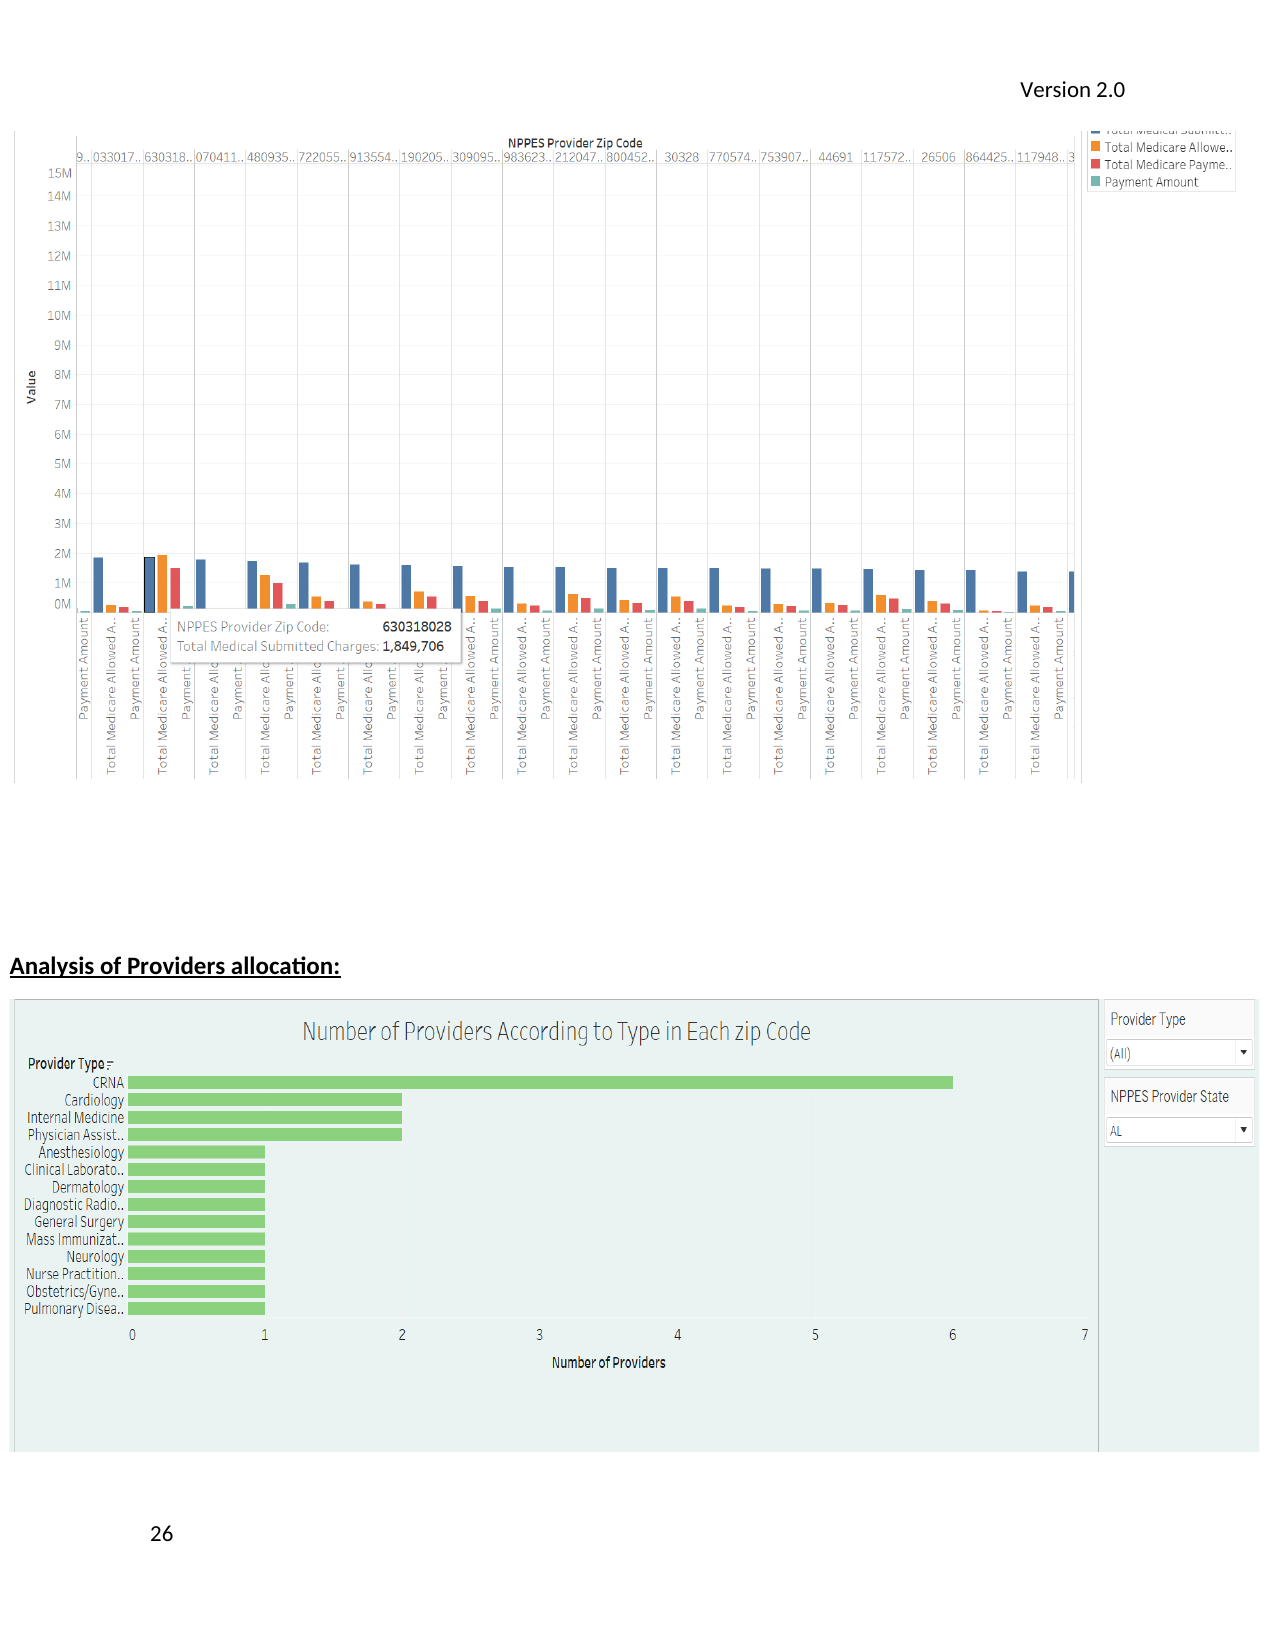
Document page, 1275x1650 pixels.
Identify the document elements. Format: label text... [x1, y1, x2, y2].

picture [9, 131, 1241, 783]
picture [9, 999, 1260, 1452]
text Analysis of Providers allocation: [9, 950, 1172, 981]
